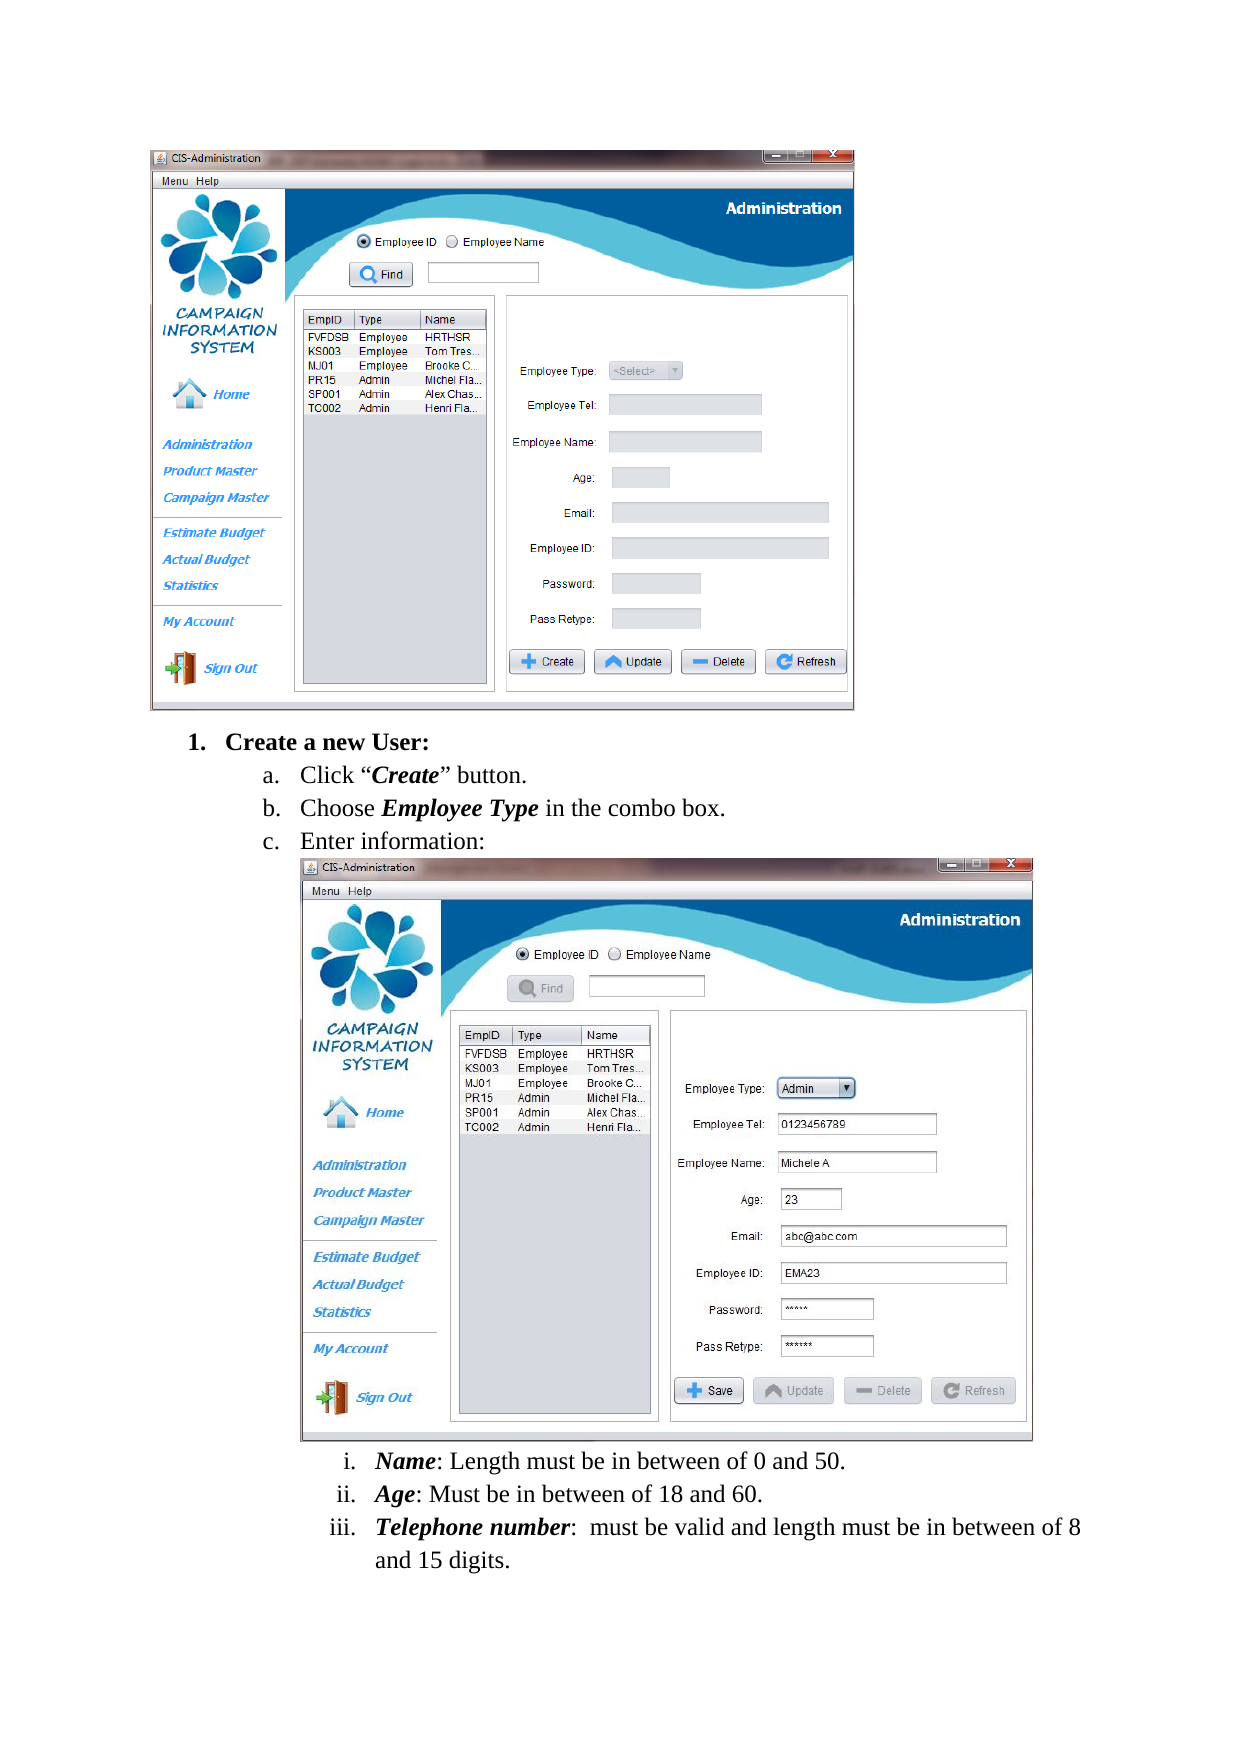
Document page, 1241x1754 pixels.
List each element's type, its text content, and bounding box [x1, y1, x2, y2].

list Name: Length must be in between of 0 and 50. [356, 1446, 1090, 1474]
list Choose Employee Type in the combo box. [262, 793, 1090, 822]
list Create a new User: [187, 727, 1090, 756]
picture [150, 150, 855, 711]
list Click “Create” button. [262, 760, 1090, 789]
list Telephone number: must be valid and length must be in between of 8 and 15 digits. [356, 1512, 1090, 1574]
list Age: Must be in between of 18 and 60. [356, 1479, 1090, 1508]
picture [300, 858, 1034, 1442]
